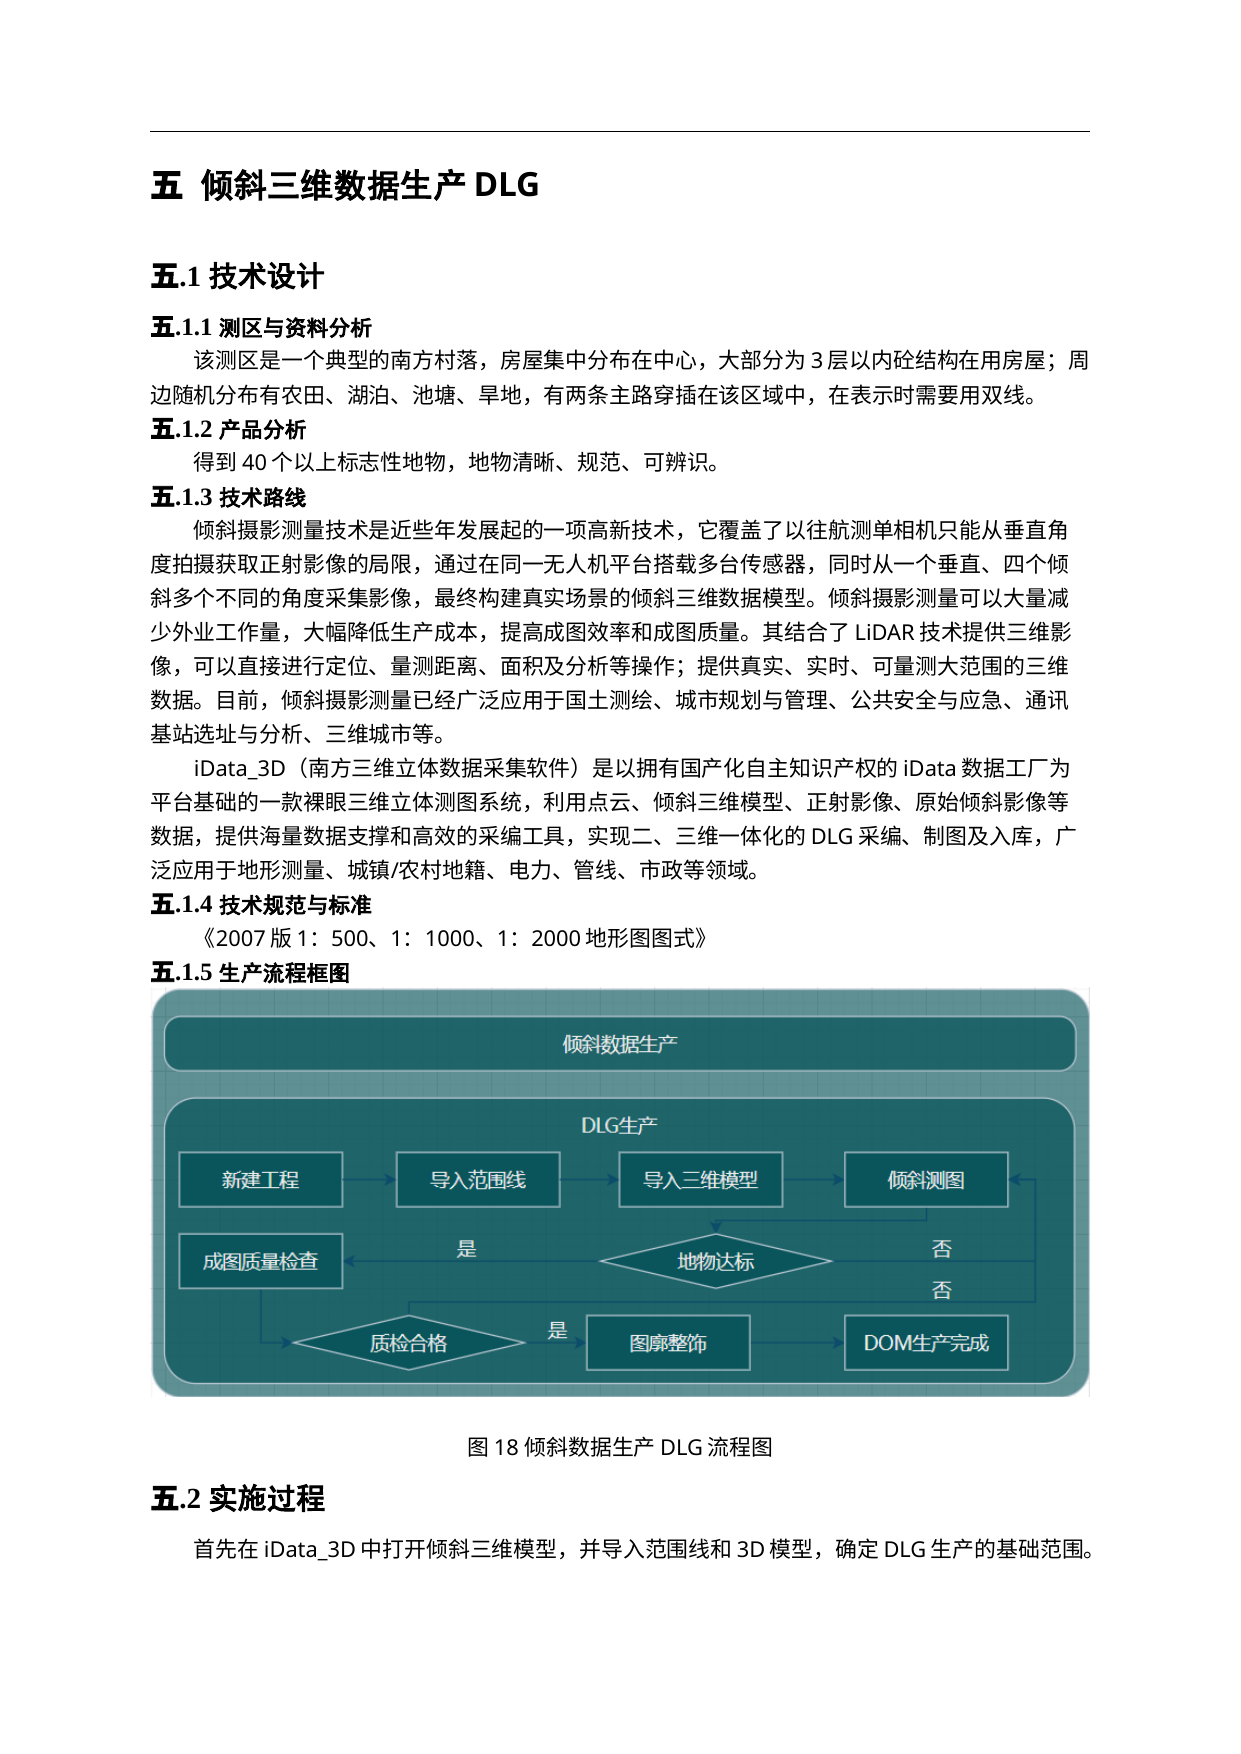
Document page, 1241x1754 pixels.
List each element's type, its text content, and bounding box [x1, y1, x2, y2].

subtitle 产品分析 [150, 410, 1090, 444]
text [150, 1531, 1090, 1565]
subtitle 实施过程 [150, 1463, 1090, 1531]
text 倾斜摄影测量技术是近些年发展起的一项高新技术，它覆盖了以往航测单相机只能从垂直角度拍摄获取正射影像的局限，通过在同一无人机平台搭载多台传感器，同时从一个垂直、四个倾斜多个不同的角度采集影像，最终构建真实场景的倾斜三维数据模型。倾斜摄影测量可以大量减少外业工作量，大幅降低生产成本，提高成图效率和成图质量。其结合了LiDAR技术提供三维影像，可以直接进行定位、量测距离、面积及分析等操作；提供真实、实时、可量测大范围的三维数据。目前，倾斜摄影测量已经广泛应用于国土测绘、城市规划与管理、公共安全与应急、通讯基站选址与分析、三维城市等。 [150, 512, 1090, 750]
text 图18 倾斜数据生产DLG流程图 [150, 1429, 1090, 1463]
text iData_3D（南方三维立体数据采集软件）是以拥有国产化自主知识产权的iData数据工厂为平台基础的一款裸眼三维立体测图系统，利用点云、倾斜三维模型、正射影像、原始倾斜影像等数据，提供海量数据支撑和高效的采编工具，实现二、三维一体化的DLG采编、制图及入库，广泛应用于地形测量、城镇/农村地籍、电力、管线、市政等领域。 [150, 750, 1090, 886]
subtitle 生产流程框图 [150, 954, 1090, 987]
subtitle 测区与资料分析 [150, 308, 1090, 342]
subtitle 技术设计 [150, 241, 1090, 308]
text 得到40个以上标志性地物，地物清晰、规范、可辨识。 [150, 444, 1090, 478]
text 该测区是一个典型的南方村落，房屋集中分布在中心，大部分为3层以内砼结构在用房屋；周边随机分布有农田、湖泊、池塘、旱地，有两条主路穿插在该区域中，在表示时需要用双线。 [150, 342, 1090, 410]
text 《2007版1：500、1：1000、1：2000地形图图式》 [150, 920, 1090, 954]
subtitle 技术路线 [150, 478, 1090, 512]
subtitle 倾斜三维数据生产DLG [150, 150, 1090, 218]
picture [150, 987, 1091, 1397]
subtitle 技术规范与标准 [150, 886, 1090, 920]
